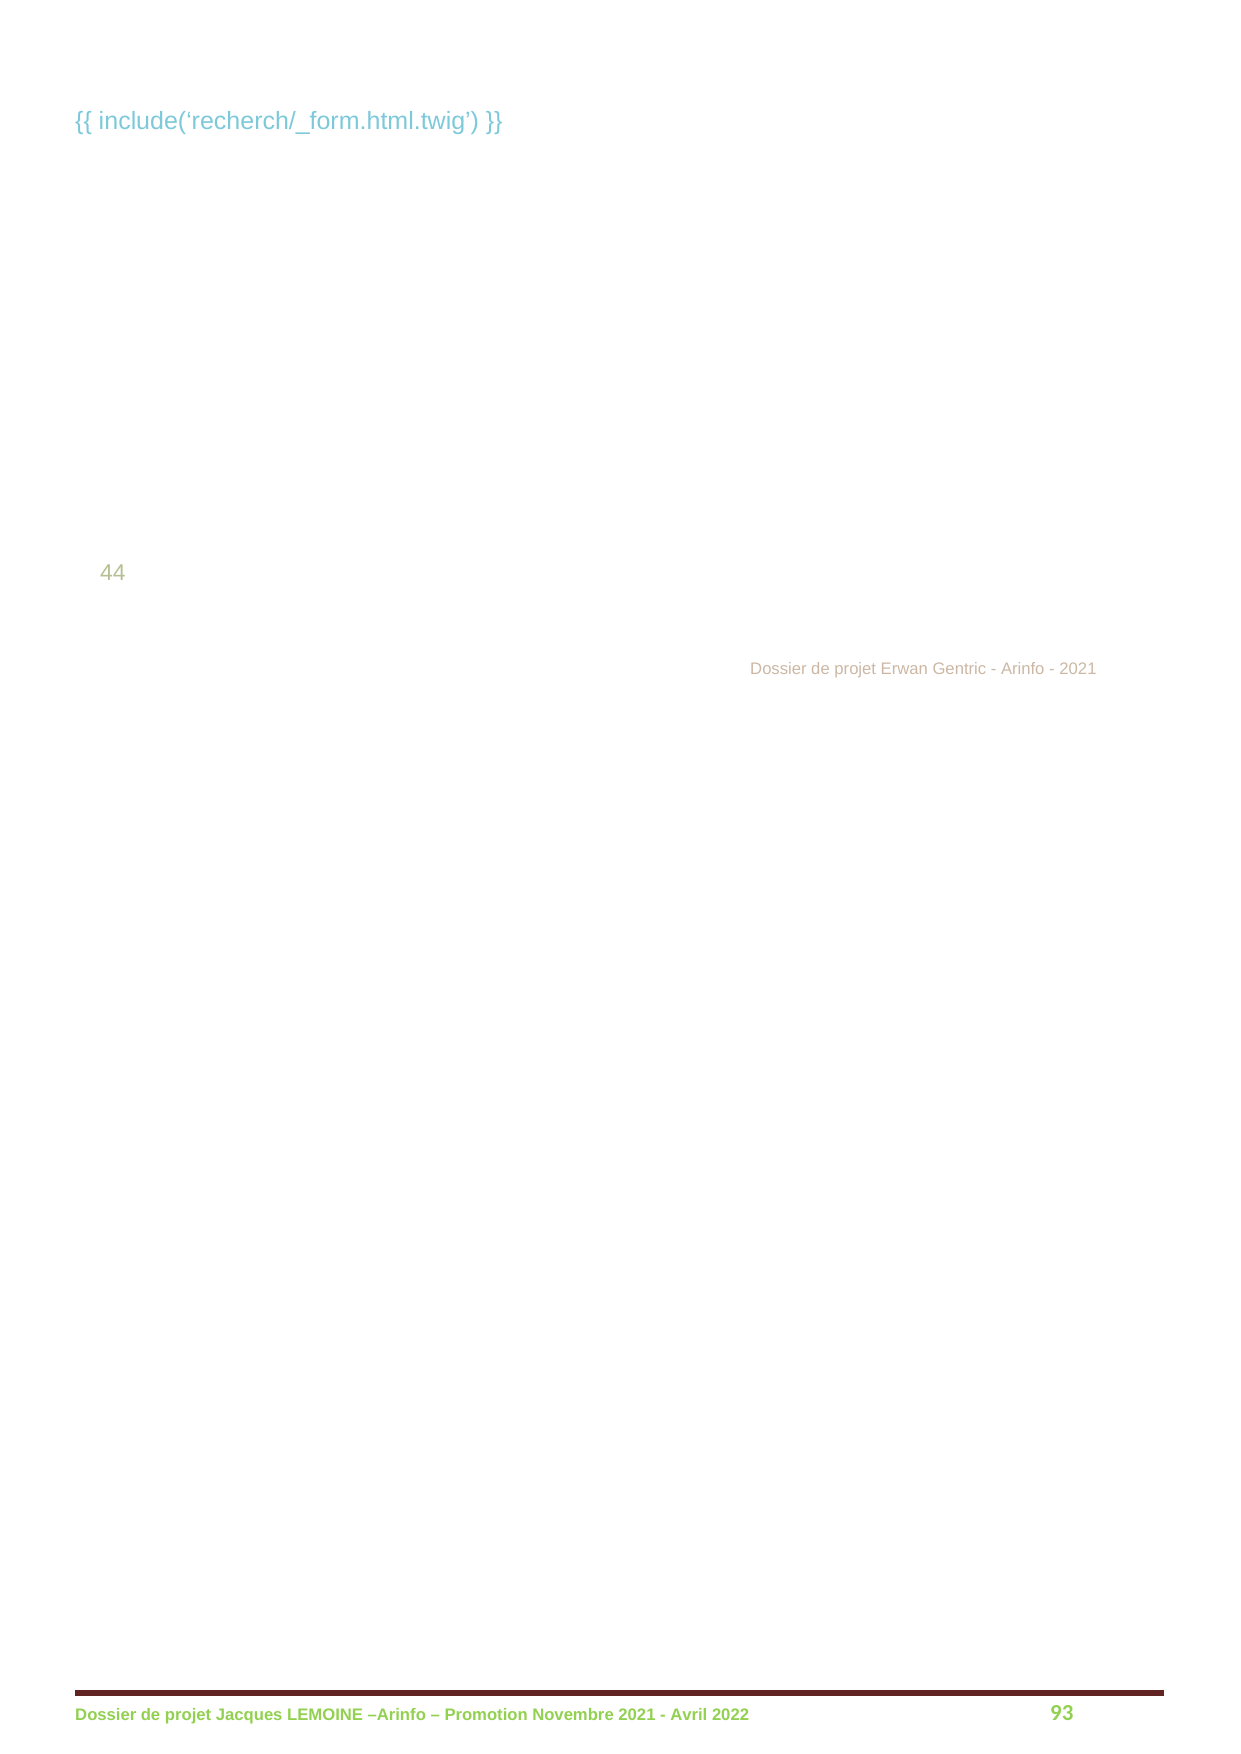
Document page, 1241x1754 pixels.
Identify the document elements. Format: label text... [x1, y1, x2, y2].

text {{ include(‘recherch/_form.html.twig’) }} [75, 106, 1164, 134]
text 44 [100, 558, 1164, 585]
text Dossier de projet Erwan Gentric - Arinfo - 2021 [750, 659, 1164, 678]
